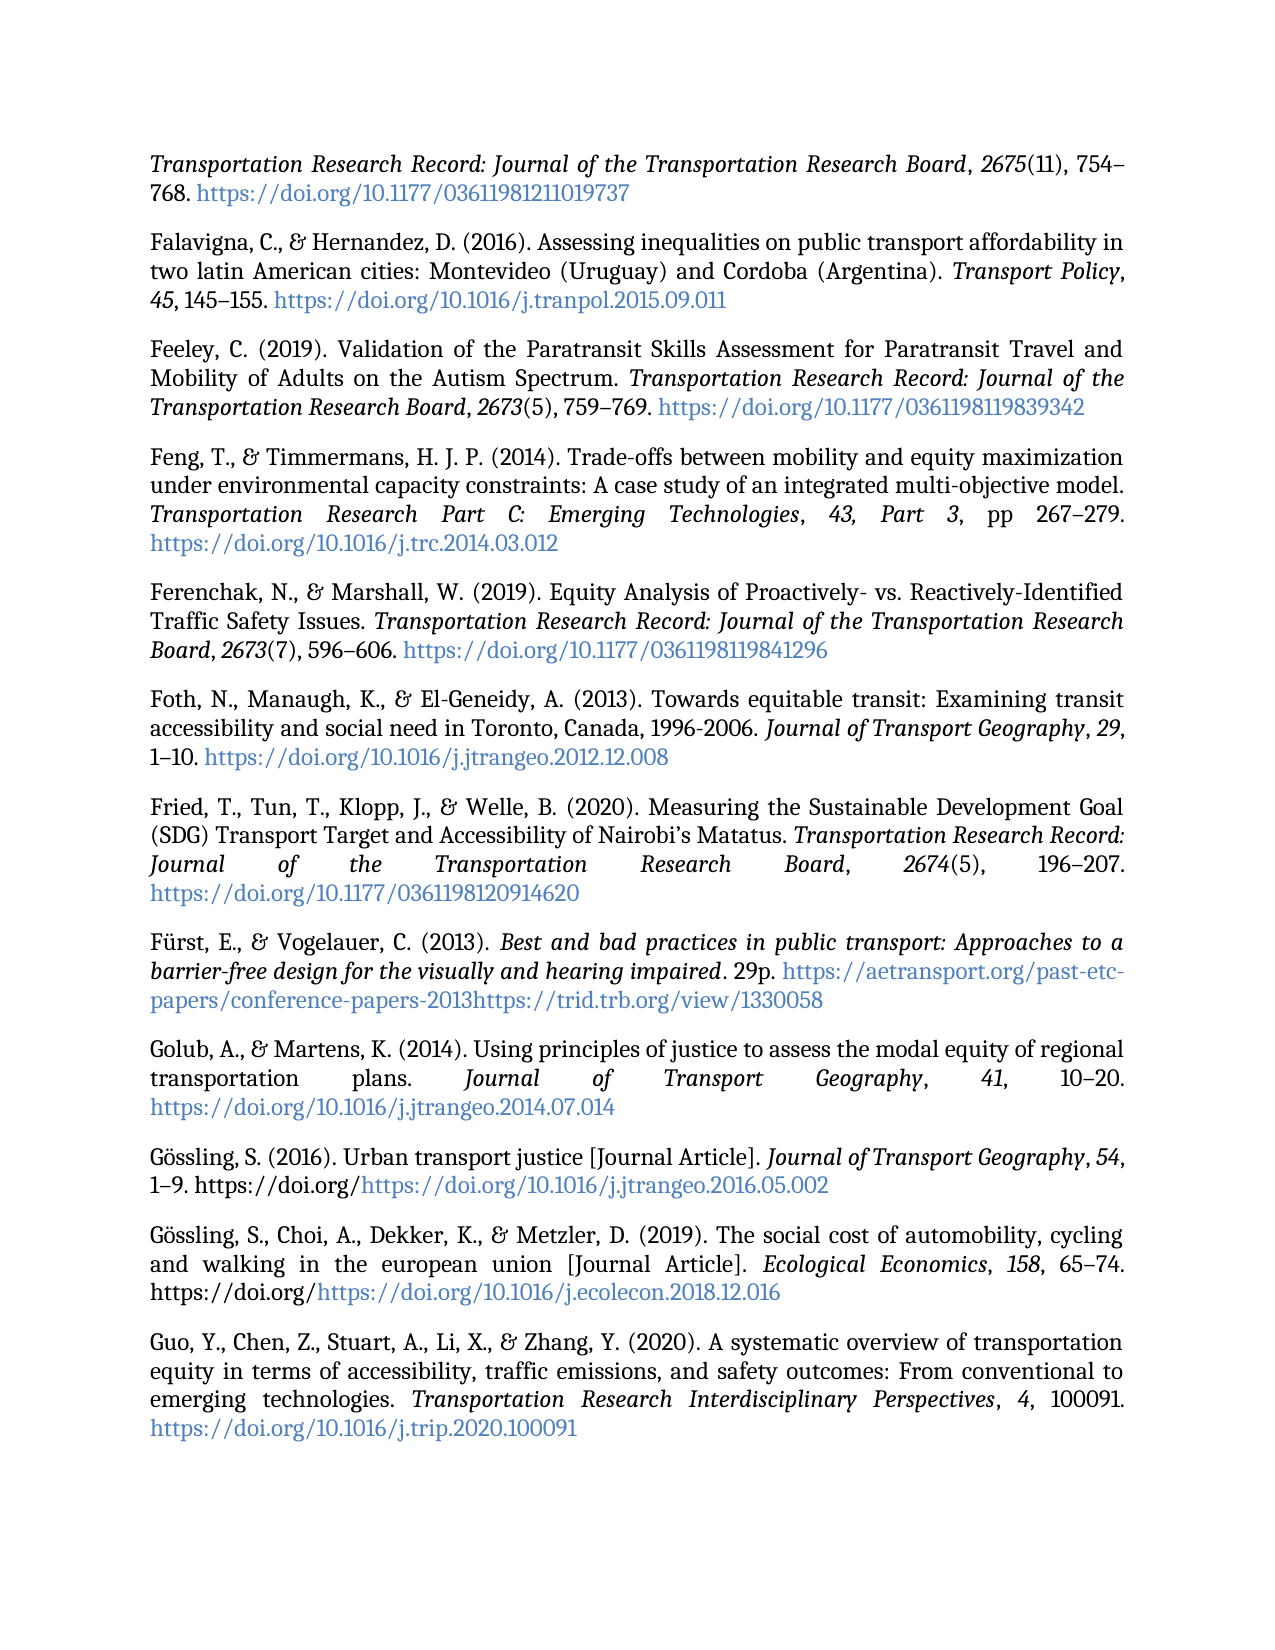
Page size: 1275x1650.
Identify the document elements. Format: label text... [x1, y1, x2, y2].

text Gössling, S. (2016). Urban transport justice [Journal Article]. Journal of Transport Geography, 54, 1–9. https://doi.org/https://doi.org/10.1016/j.jtrangeo.2016.05.002 [150, 1142, 1125, 1200]
text Gössling, S., Choi, A., Dekker, K., & Metzler, D. (2019). The social cost of automobility, cycling and walking in the european union [Journal Article]. Ecological Economics, 158, 65–74. https://doi.org/https://doi.org/10.1016/j.ecolecon.2018.12.016 [150, 1221, 1125, 1307]
text Ferenchak, N., & Marshall, W. (2019). Equity Analysis of Proactively- vs. Reactively-Identified Traffic Safety Issues. Transportation Research Record: Journal of the Transportation Research Board, 2673(7), 596–606. https://doi.org/10.1177/0361198119841296 [150, 578, 1125, 664]
text Fürst, E., & Vogelauer, C. (2013). Best and bad practices in public transport: Approaches to a barrier-free design for the visually and hearing impaired. 29p. https://aetransport.org/past-etc-papers/conference-papers-2013https://trid.trb.org/view/1330058 [150, 928, 1125, 1014]
text Foth, N., Manaugh, K., & El-Geneidy, A. (2013). Towards equitable transit: Examining transit accessibility and social need in Toronto, Canada, 1996-2006. Journal of Transport Geography, 29, 1–10. https://doi.org/10.1016/j.jtrangeo.2012.12.008 [150, 685, 1125, 772]
text Feng, T., & Timmermans, H. J. P. (2014). Trade-offs between mobility and equity maximization under environmental capacity constraints: A case study of an integrated multi-objective model. Transportation Research Part C: Emerging Technologies, 43, Part 3, pp 267–279. https://doi.org/10.1016/j.trc.2014.03.012 [150, 442, 1125, 557]
text Guo, Y., Chen, Z., Stuart, A., Li, X., & Zhang, Y. (2020). A systematic overview of transportation equity in terms of accessibility, traffic emissions, and safety outcomes: From conventional to emerging technologies. Transportation Research Interdisciplinary Perspectives, 4, 100091. https://doi.org/10.1016/j.trip.2020.100091 [150, 1328, 1125, 1443]
text Falavigna, C., & Hernandez, D. (2016). Assessing inequalities on public transport affordability in two latin American cities: Montevideo (Uruguay) and Cordoba (Argentina). Transport Policy, 45, 145–155. https://doi.org/10.1016/j.tranpol.2015.09.011 [150, 228, 1125, 314]
text Feeley, C. (2019). Validation of the Paratransit Skills Assessment for Paratransit Travel and Mobility of Adults on the Autism Spectrum. Transportation Research Record: Journal of the Transportation Research Board, 2673(5), 759–769. https://doi.org/10.1177/0361198119839342 [150, 335, 1125, 422]
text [150, 150, 1125, 207]
text Fried, T., Tun, T., Klopp, J., & Welle, B. (2020). Measuring the Sustainable Development Goal (SDG) Transport Target and Accessibility of Nairobi’s Matatus. Transportation Research Record: Journal of the Transportation Research Board, 2674(5), 196–207. https://doi.org/10.1177/0361198120914620 [150, 792, 1125, 907]
text Golub, A., & Martens, K. (2014). Using principles of justice to assess the modal equity of regional transportation plans. Journal of Transport Geography, 41, 10–20. https://doi.org/10.1016/j.jtrangeo.2014.07.014 [150, 1035, 1125, 1122]
